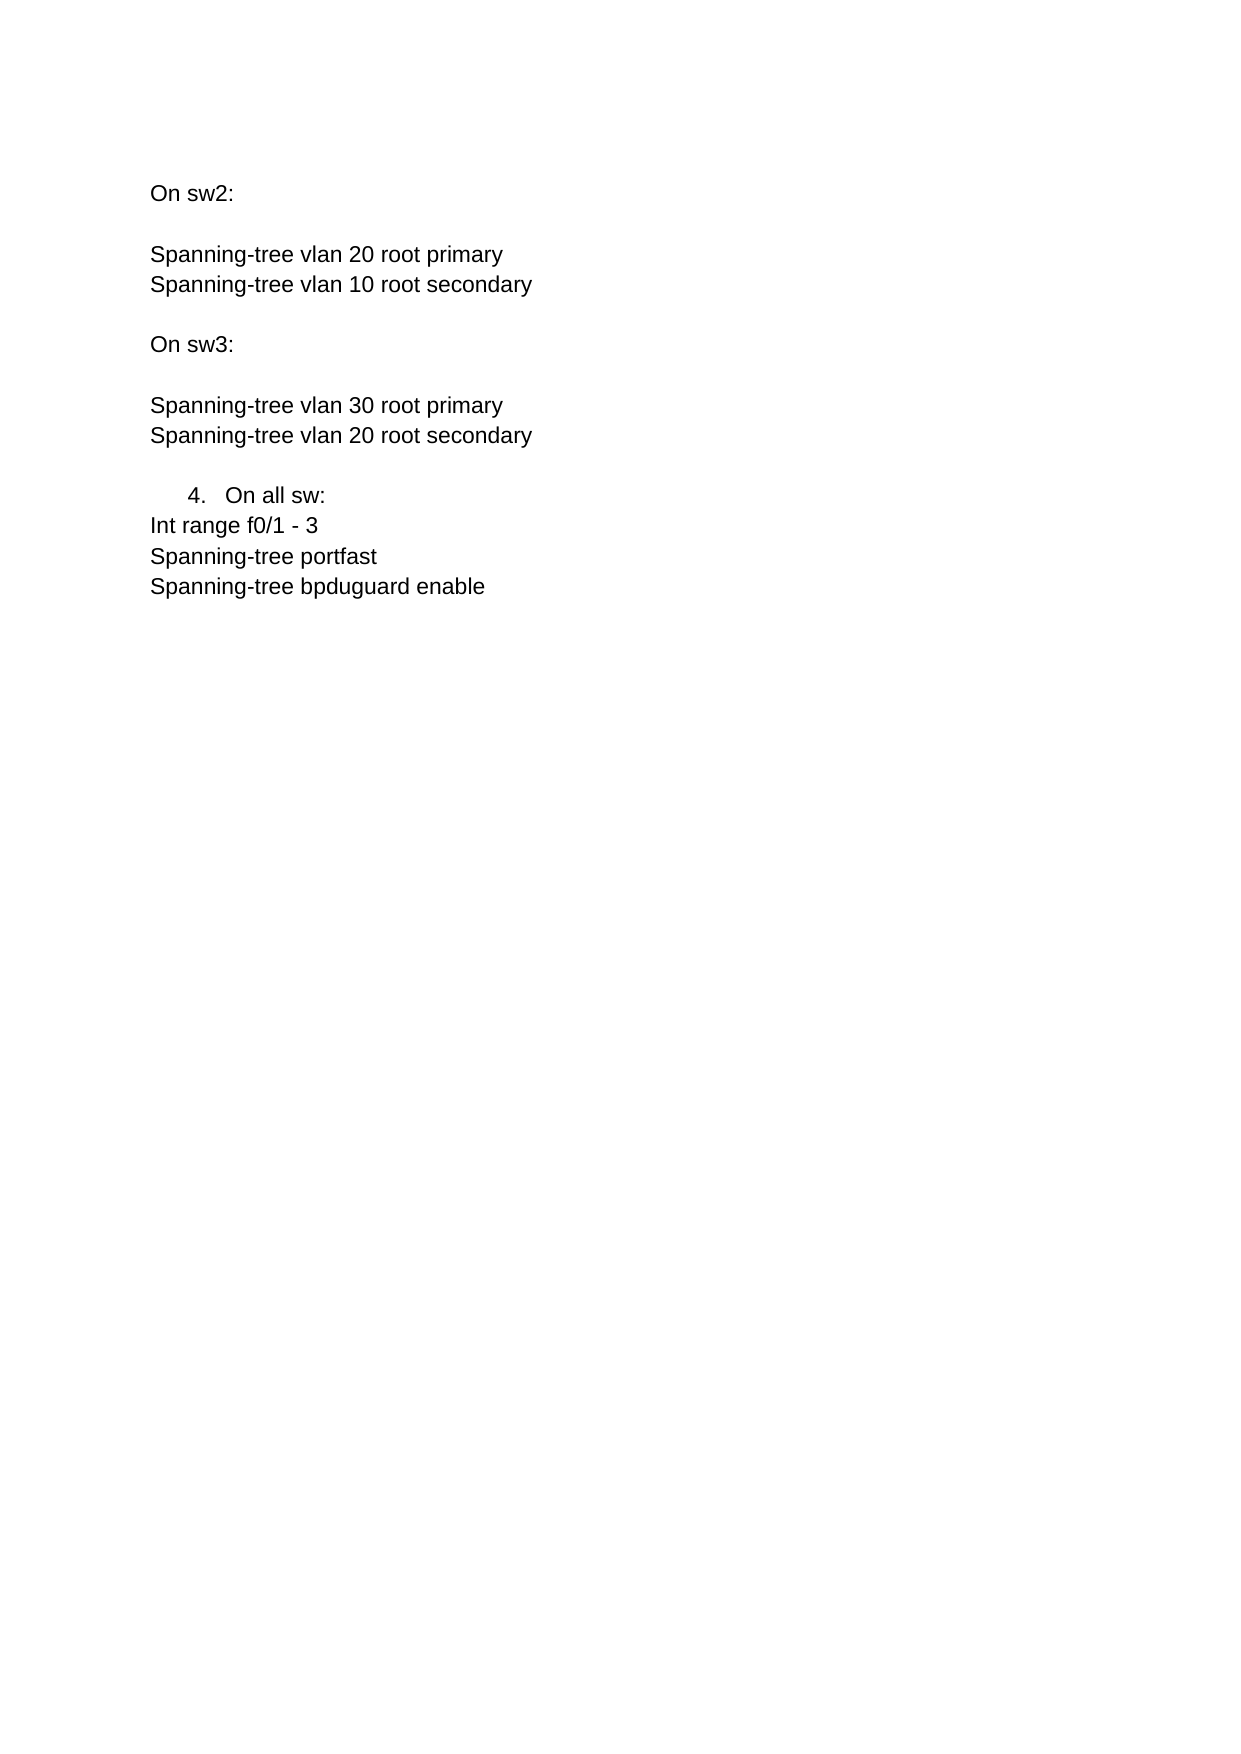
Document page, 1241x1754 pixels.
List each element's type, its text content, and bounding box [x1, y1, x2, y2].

list On all sw: [187, 482, 1090, 509]
text Spanning-tree bpduguard enable [150, 573, 1090, 599]
text On sw2: [150, 180, 1090, 207]
text Int range f0/1 - 3 [150, 512, 1090, 539]
text Spanning-tree vlan 10 root secondary [150, 271, 1090, 297]
text Spanning-tree portfast [150, 543, 1090, 569]
text Spanning-tree vlan 30 root primary [150, 392, 1090, 418]
text On sw3: [150, 331, 1090, 358]
text Spanning-tree vlan 20 root primary [150, 241, 1090, 267]
text Spanning-tree vlan 20 root secondary [150, 422, 1090, 448]
